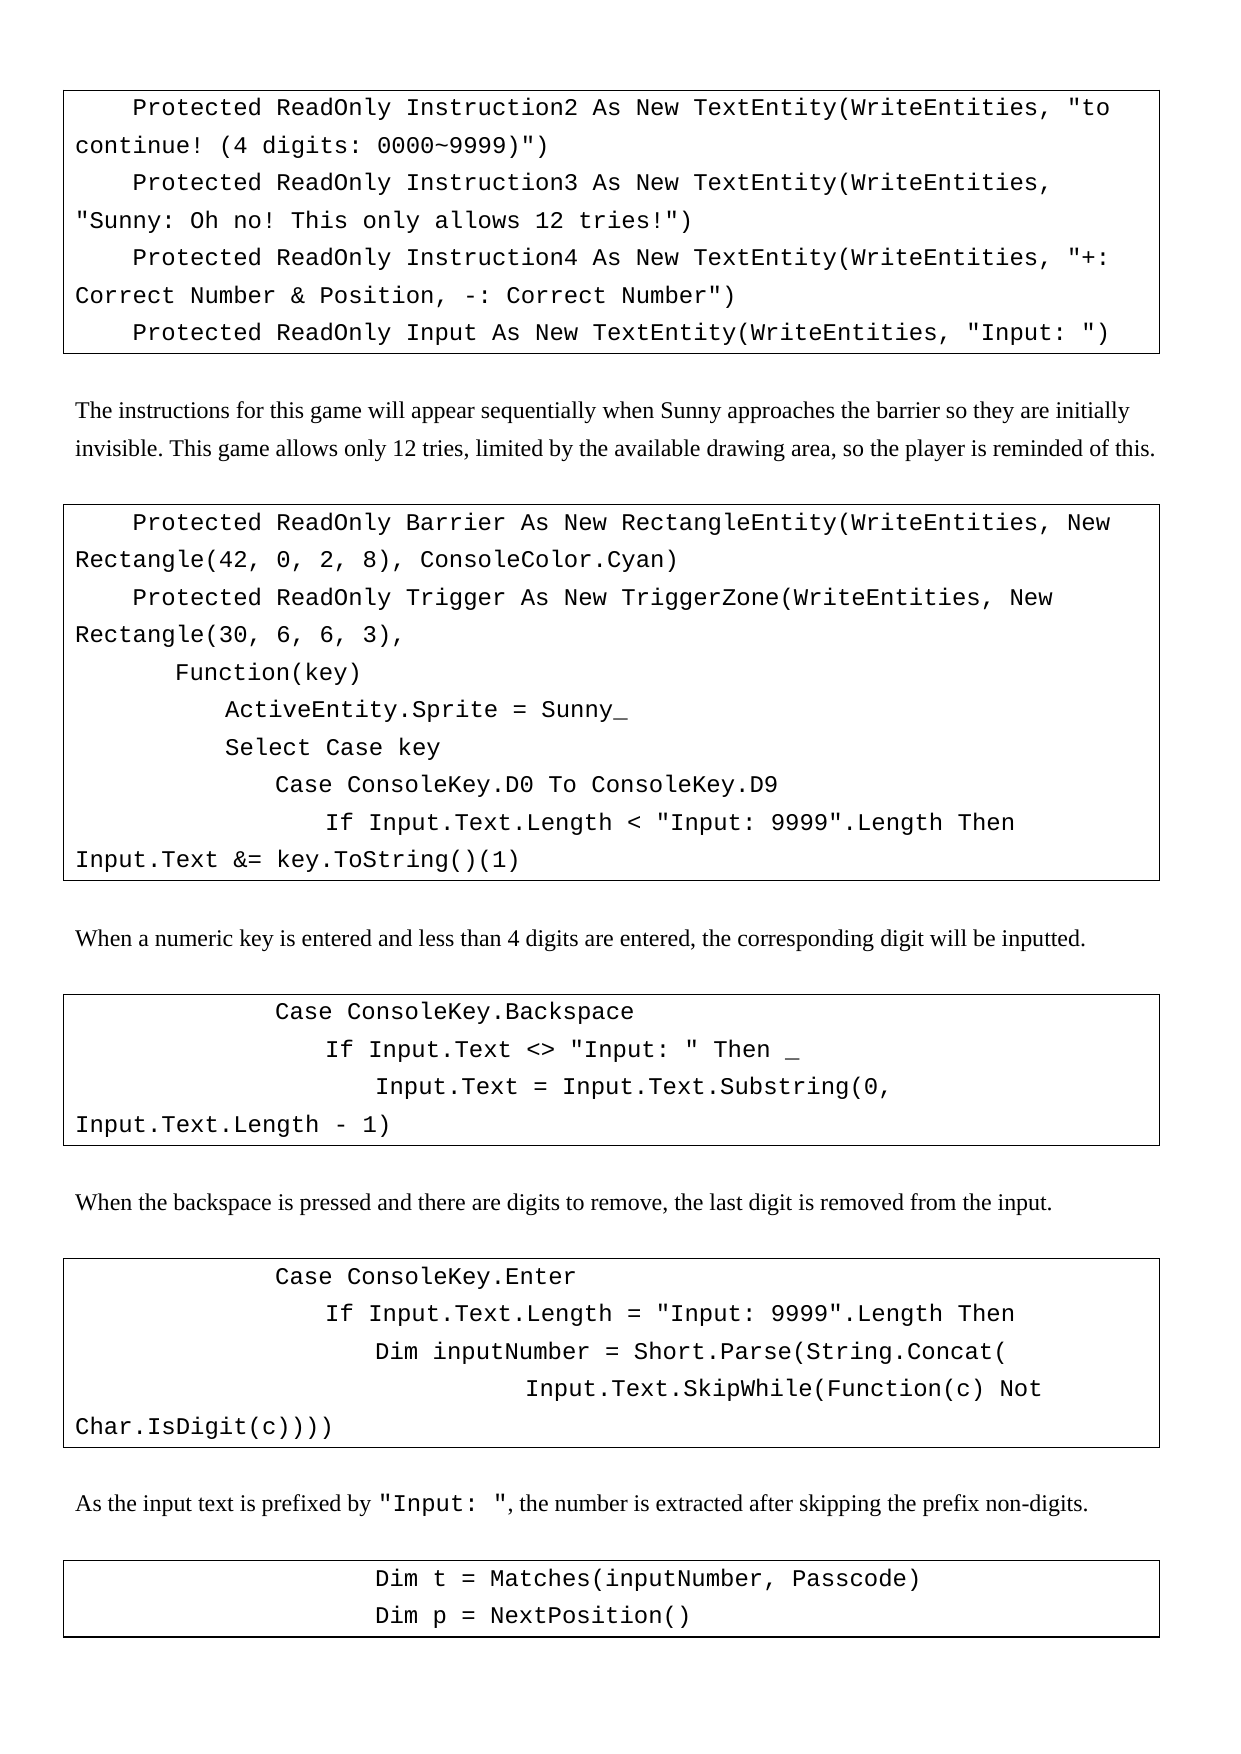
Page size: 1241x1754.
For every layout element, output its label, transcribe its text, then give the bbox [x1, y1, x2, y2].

table_header Protected ReadOnly Barrier As New RectangleEntity(WriteEntities, New Rectangle(42, 0, 2, 8), ConsoleColor.Cyan) Protected ReadOnly Trigger As New TriggerZone(WriteEntities, New Rectangle(30, 6, 6, 3), Function(key) ActiveEntity.Sprite = Sunny_ Select Case key Case ConsoleKey.D0 To ConsoleKey.D9 If Input.Text.Length < "Input: 9999".Length Then Input.Text &= key.ToString()(1) [64, 505, 1159, 880]
table_header Case ConsoleKey.Backspace If Input.Text <> "Input: " Then _ Input.Text = Input.Text.Substring(0, Input.Text.Length - 1) [64, 995, 1159, 1145]
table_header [64, 91, 1159, 353]
table_header Dim t = Matches(inputNumber, Passcode) Dim p = NextPosition() [64, 1561, 1159, 1636]
text When the backspace is pressed and there are digits to remove, the last digit is removed from the input. [75, 1183, 1165, 1221]
text When a numeric key is entered and less than 4 digits are entered, the corresponding digit will be inputted. [75, 919, 1165, 956]
text As the input text is prefixed by "Input: ", the number is extracted after skipping the prefix non-digits. [75, 1485, 1165, 1523]
text The instructions for this game will appear sequentially when Sunny approaches the barrier so they are initially invisible. This game allows only 12 tries, limited by the available drawing area, so the player is reminded of this. [75, 392, 1165, 467]
table_header Case ConsoleKey.Enter If Input.Text.Length = "Input: 9999".Length Then Dim inputNumber = Short.Parse(String.Concat( Input.Text.SkipWhile(Function(c) Not Char.IsDigit(c)))) [64, 1259, 1159, 1447]
